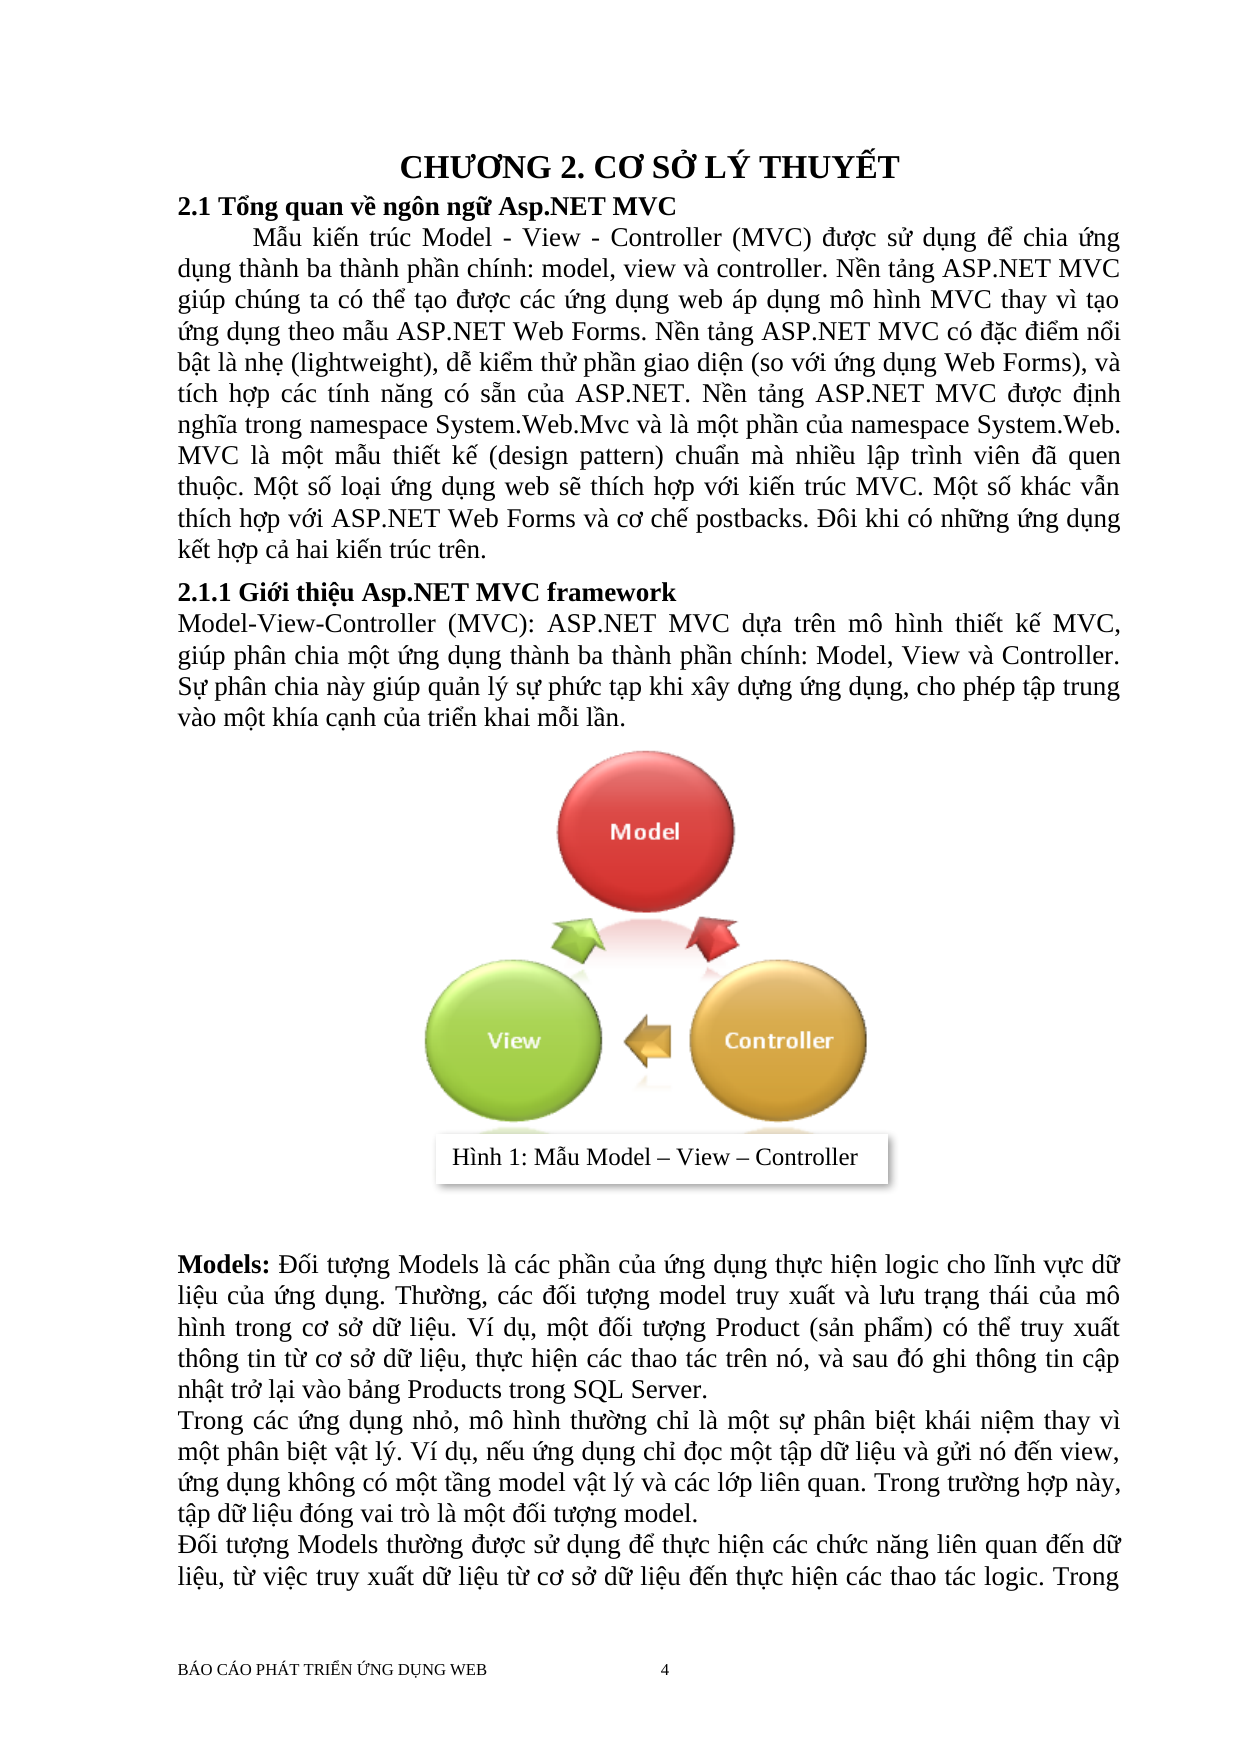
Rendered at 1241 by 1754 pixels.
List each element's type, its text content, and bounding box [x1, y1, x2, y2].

subtitle CHƯƠNG 2. CƠ SỞ LÝ THUYẾT [177, 148, 1122, 186]
text Model-View-Controller (MVC): ASP.NET MVC dựa trên mô hình thiết kế MVC, giúp phân chia một ứng dụng thành ba thành phần chính: Model, View và Controller. Sự phân chia này giúp quản lý sự phức tạp khi xây dựng ứng dụng, cho phép tập trung vào một khía cạnh của triển khai mỗi lần. [177, 608, 1122, 732]
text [177, 1529, 1122, 1591]
text Models: Đối tượng Models là các phần của ứng dụng thực hiện logic cho lĩnh vực dữ liệu của ứng dụng. Thường, các đối tượng model truy xuất và lưu trạng thái của mô hình trong cơ sở dữ liệu. Ví dụ, một đối tượng Product (sản phẩm) có thể truy xuất thông tin từ cơ sở dữ liệu, thực hiện các thao tác trên nó, và sau đó ghi thông tin cập nhật trở lại vào bảng Products trong SQL Server. [177, 1248, 1122, 1404]
text Mẫu kiến trúc Model - View - Controller (MVC) được sử dụng để chia ứng dụng thành ba thành phần chính: model, view và controller. Nền tảng ASP.NET MVC giúp chúng ta có thể tạo được các ứng dụng web áp dụng mô hình MVC thay vì tạo ứng dụng theo mẫu ASP.NET Web Forms. Nền tảng ASP.NET MVC có đặc điểm nổi bật là nhẹ (lightweight), dễ kiểm thử phần giao diện (so với ứng dụng Web Forms), và tích hợp các tính năng có sẵn của ASP.NET. Nền tảng ASP.NET MVC được định nghĩa trong namespace System.Web.Mvc và là một phần của namespace System.Web. MVC là một mẫu thiết kế (design pattern) chuẩn mà nhiều lập trình viên đã quen thuộc. Một số loại ứng dụng web sẽ thích hợp với kiến trúc MVC. Một số khác vẫn thích hợp với ASP.NET Web Forms và cơ chế postbacks. Đôi khi có những ứng dụng kết hợp cả hai kiến trúc trên. [177, 221, 1122, 564]
subtitle 2.1.1 Giới thiệu Asp.NET MVC framework [177, 576, 1122, 608]
subtitle 2.1 Tổng quan về ngôn ngữ Asp.NET MVC [177, 190, 1122, 221]
picture [394, 744, 905, 1193]
text Trong các ứng dụng nhỏ, mô hình thường chỉ là một sự phân biệt khái niệm thay vì một phân biệt vật lý. Ví dụ, nếu ứng dụng chỉ đọc một tập dữ liệu và gửi nó đến view, ứng dụng không có một tầng model vật lý và các lớp liên quan. Trong trường hợp này, tập dữ liệu đóng vai trò là một đối tượng model. [177, 1404, 1122, 1529]
